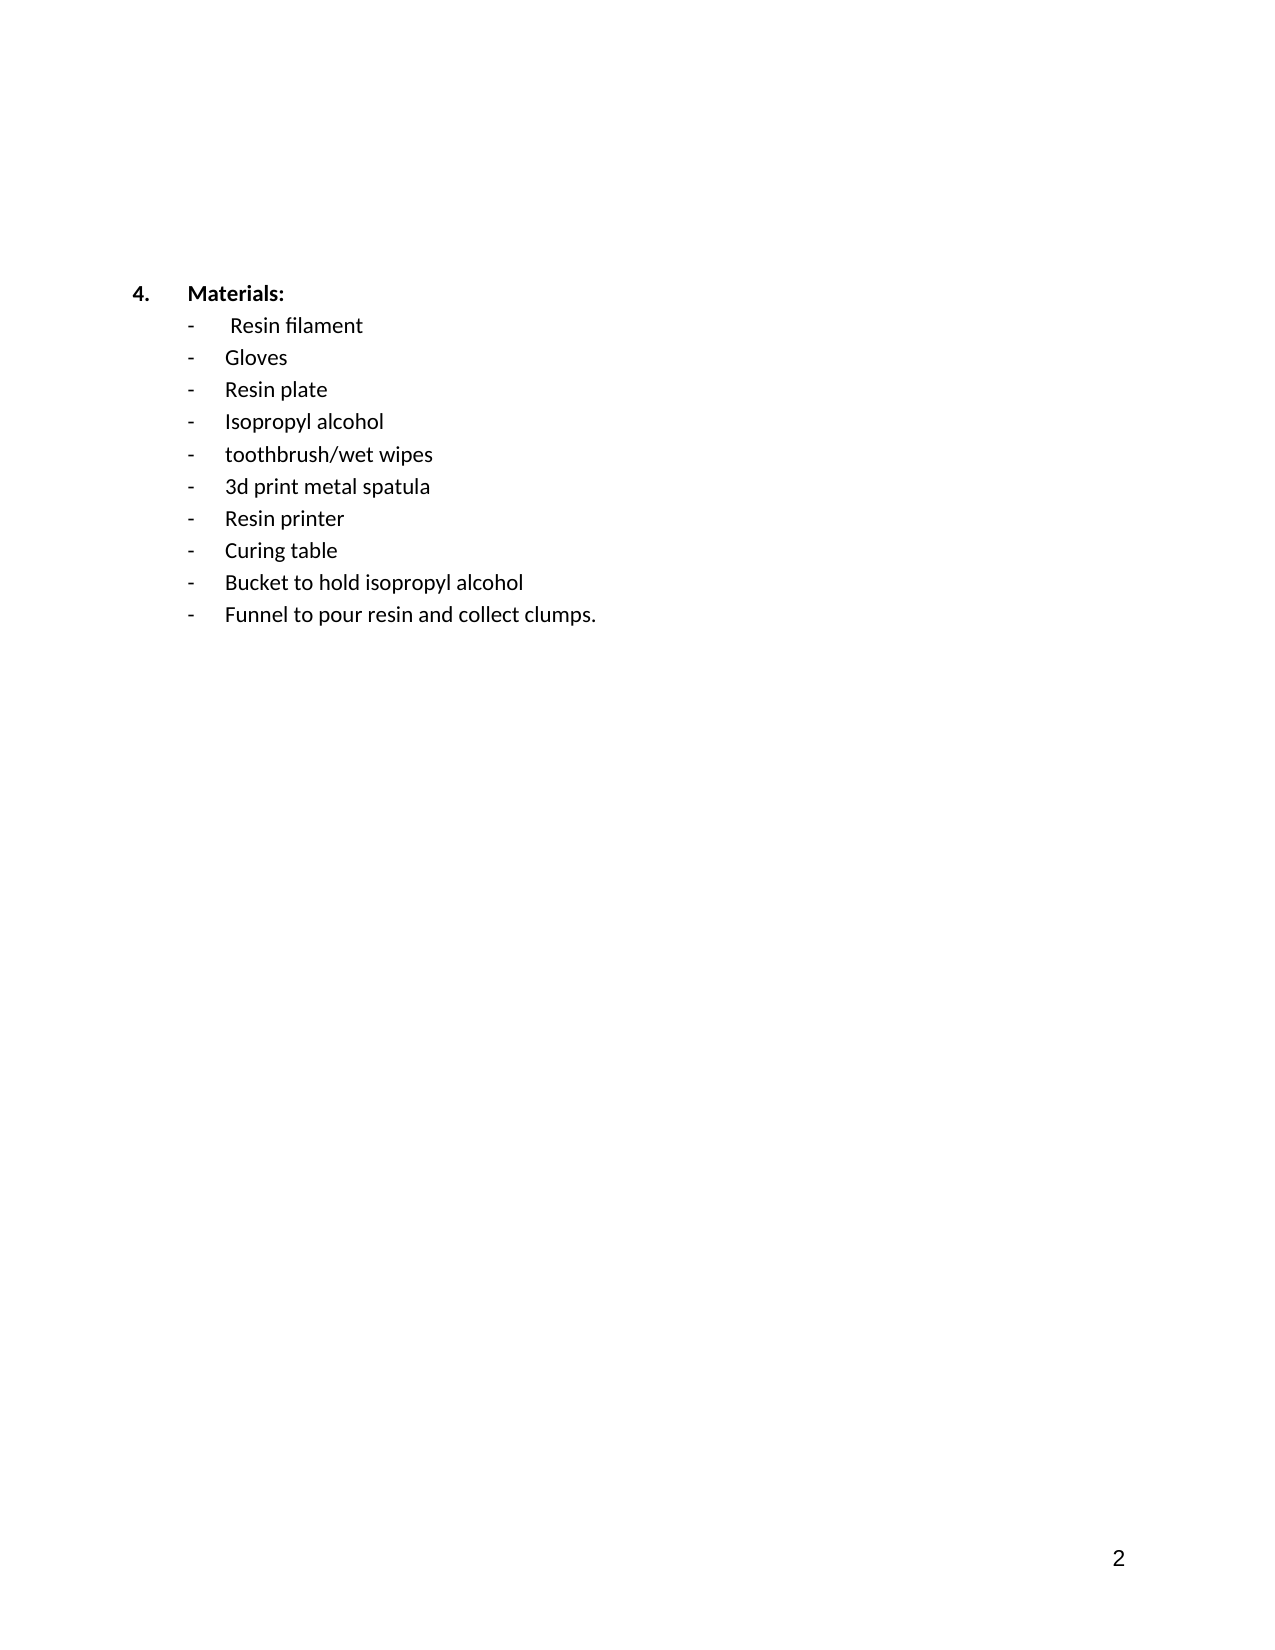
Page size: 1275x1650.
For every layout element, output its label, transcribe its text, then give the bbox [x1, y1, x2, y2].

list Gloves [187, 343, 600, 371]
list 3d print metal spatula [187, 472, 600, 500]
list Resin filament [187, 311, 600, 339]
list Isopropyl alcohol [187, 407, 600, 436]
list Funnel to pour resin and collect clumps. [187, 601, 600, 629]
list Bucket to hold isopropyl alcohol [187, 568, 600, 596]
list Curing table [187, 536, 600, 564]
list Materials: [150, 279, 1125, 307]
list Resin printer [187, 504, 600, 532]
list toothbrush/wet wipes [187, 440, 600, 468]
list Resin plate [187, 375, 600, 403]
